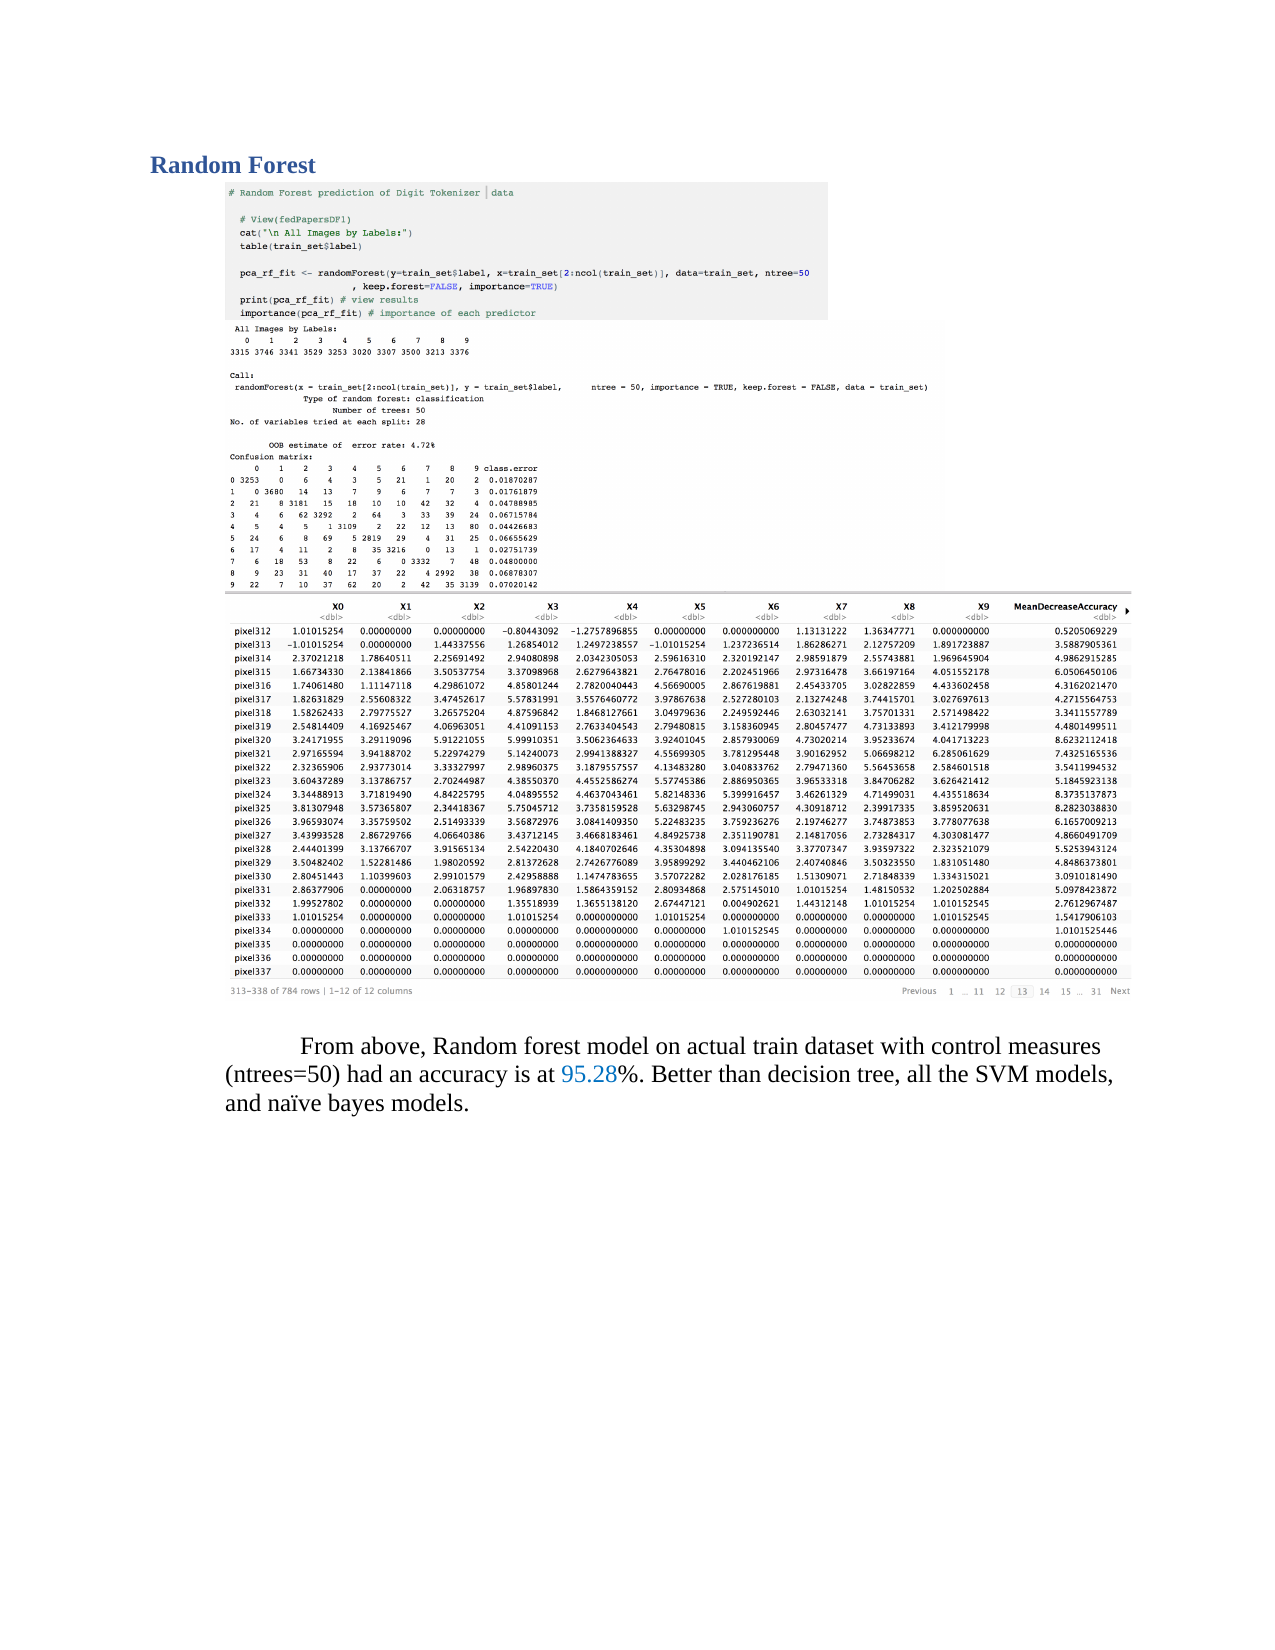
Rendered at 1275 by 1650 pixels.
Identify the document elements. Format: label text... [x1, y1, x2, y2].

subtitle Random Forest [150, 150, 1125, 179]
text From above, Random forest model on actual train dataset with control measures (ntrees=50) had an accuracy is at 95.28%. Better than decision tree, all the SVM models, and naïve bayes models. [225, 1031, 1125, 1117]
picture [225, 182, 1132, 1001]
